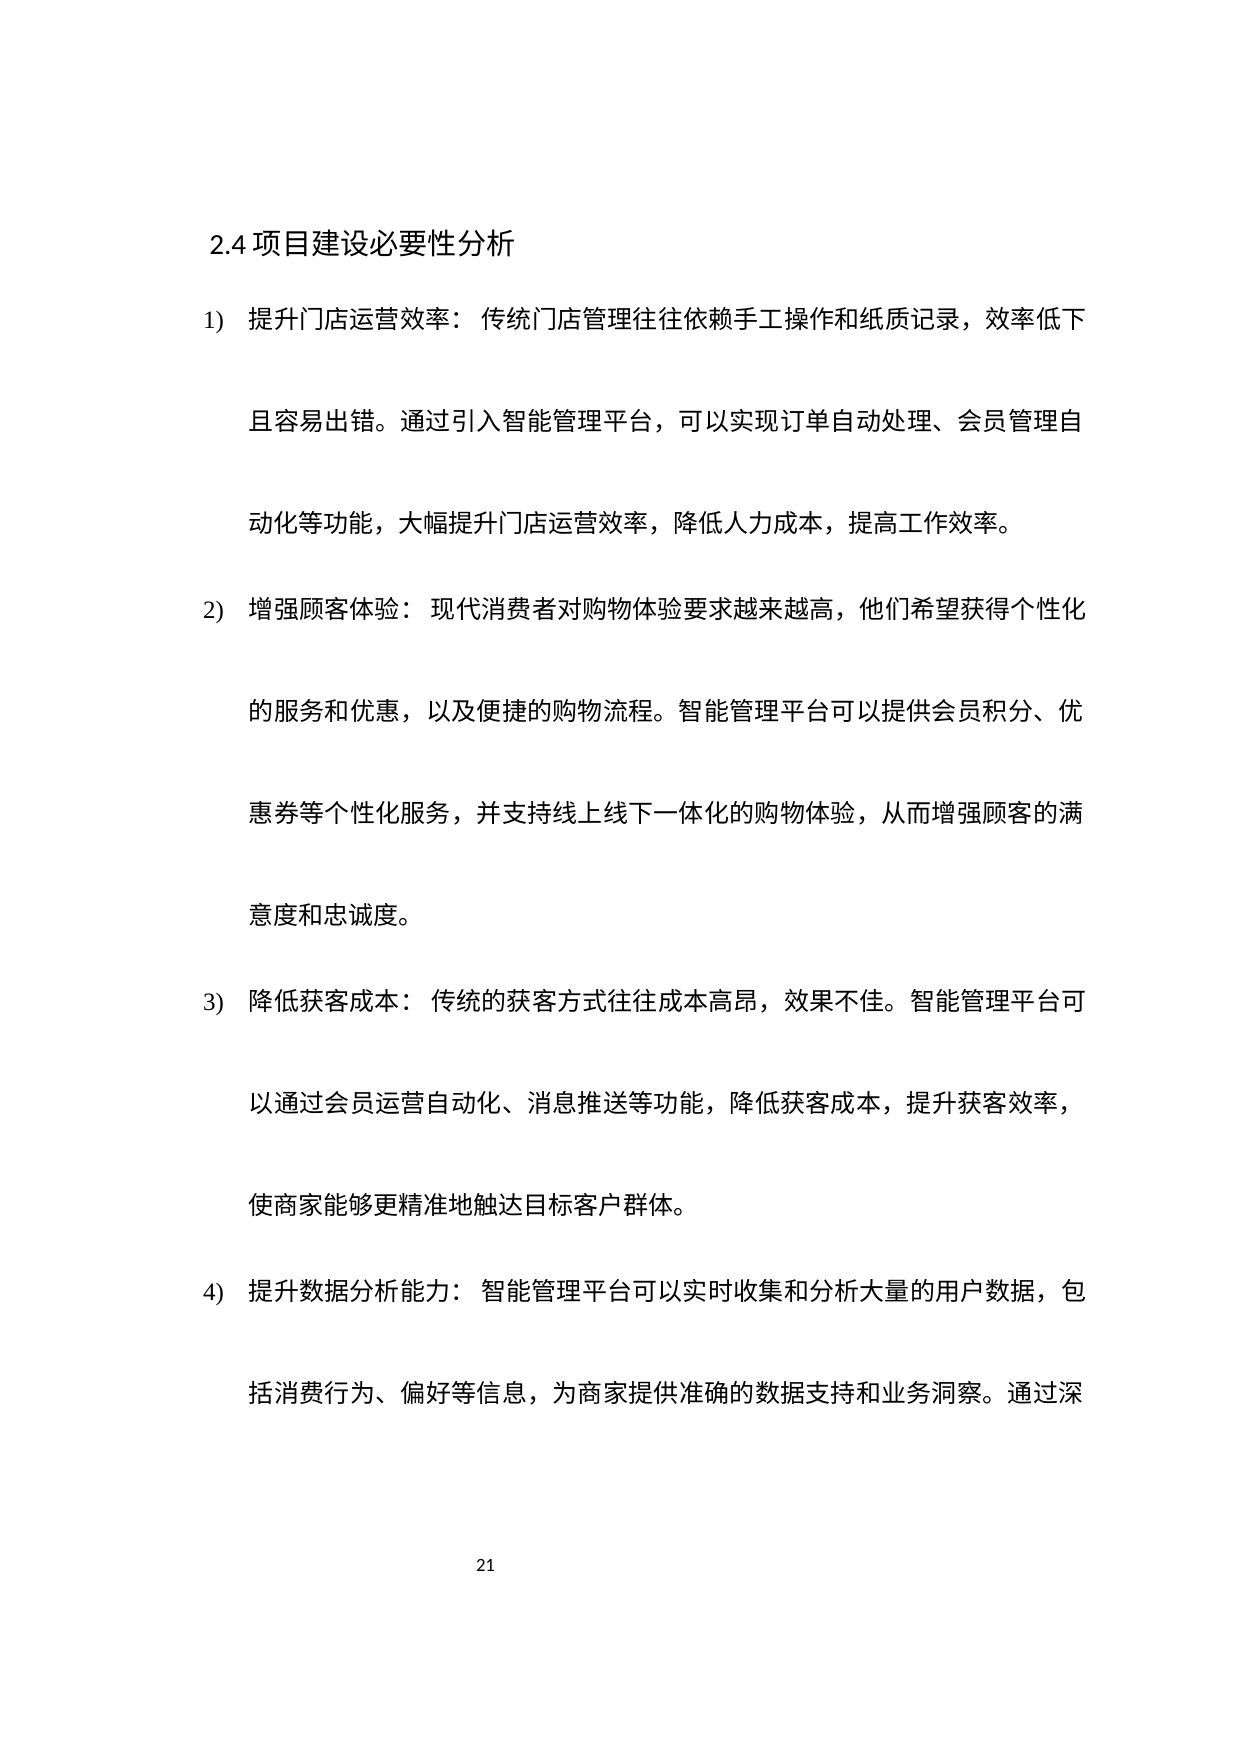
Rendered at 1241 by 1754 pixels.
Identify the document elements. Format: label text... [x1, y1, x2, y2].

list 增强顾客体验： 现代消费者对购物体验要求越来越高，他们希望获得个性化的服务和优惠，以及便捷的购物流程。智能管理平台可以提供会员积分、优惠券等个性化服务，并支持线上线下一体化的购物体验，从而增强顾客的满意度和忠诚度。 [203, 574, 1087, 947]
subtitle 2.4 项目建设必要性分析 [165, 221, 1087, 263]
list 降低获客成本： 传统的获客方式往往成本高昂，效果不佳。智能管理平台可以通过会员运营自动化、消息推送等功能，降低获客成本，提升获客效率，使商家能够更精准地触达目标客户群体。 [203, 966, 1087, 1237]
list 提升门店运营效率： 传统门店管理往往依赖手工操作和纸质记录，效率低下且容易出错。通过引入智能管理平台，可以实现订单自动处理、会员管理自动化等功能，大幅提升门店运营效率，降低人力成本，提高工作效率。 [203, 284, 1087, 556]
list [203, 1255, 1087, 1425]
